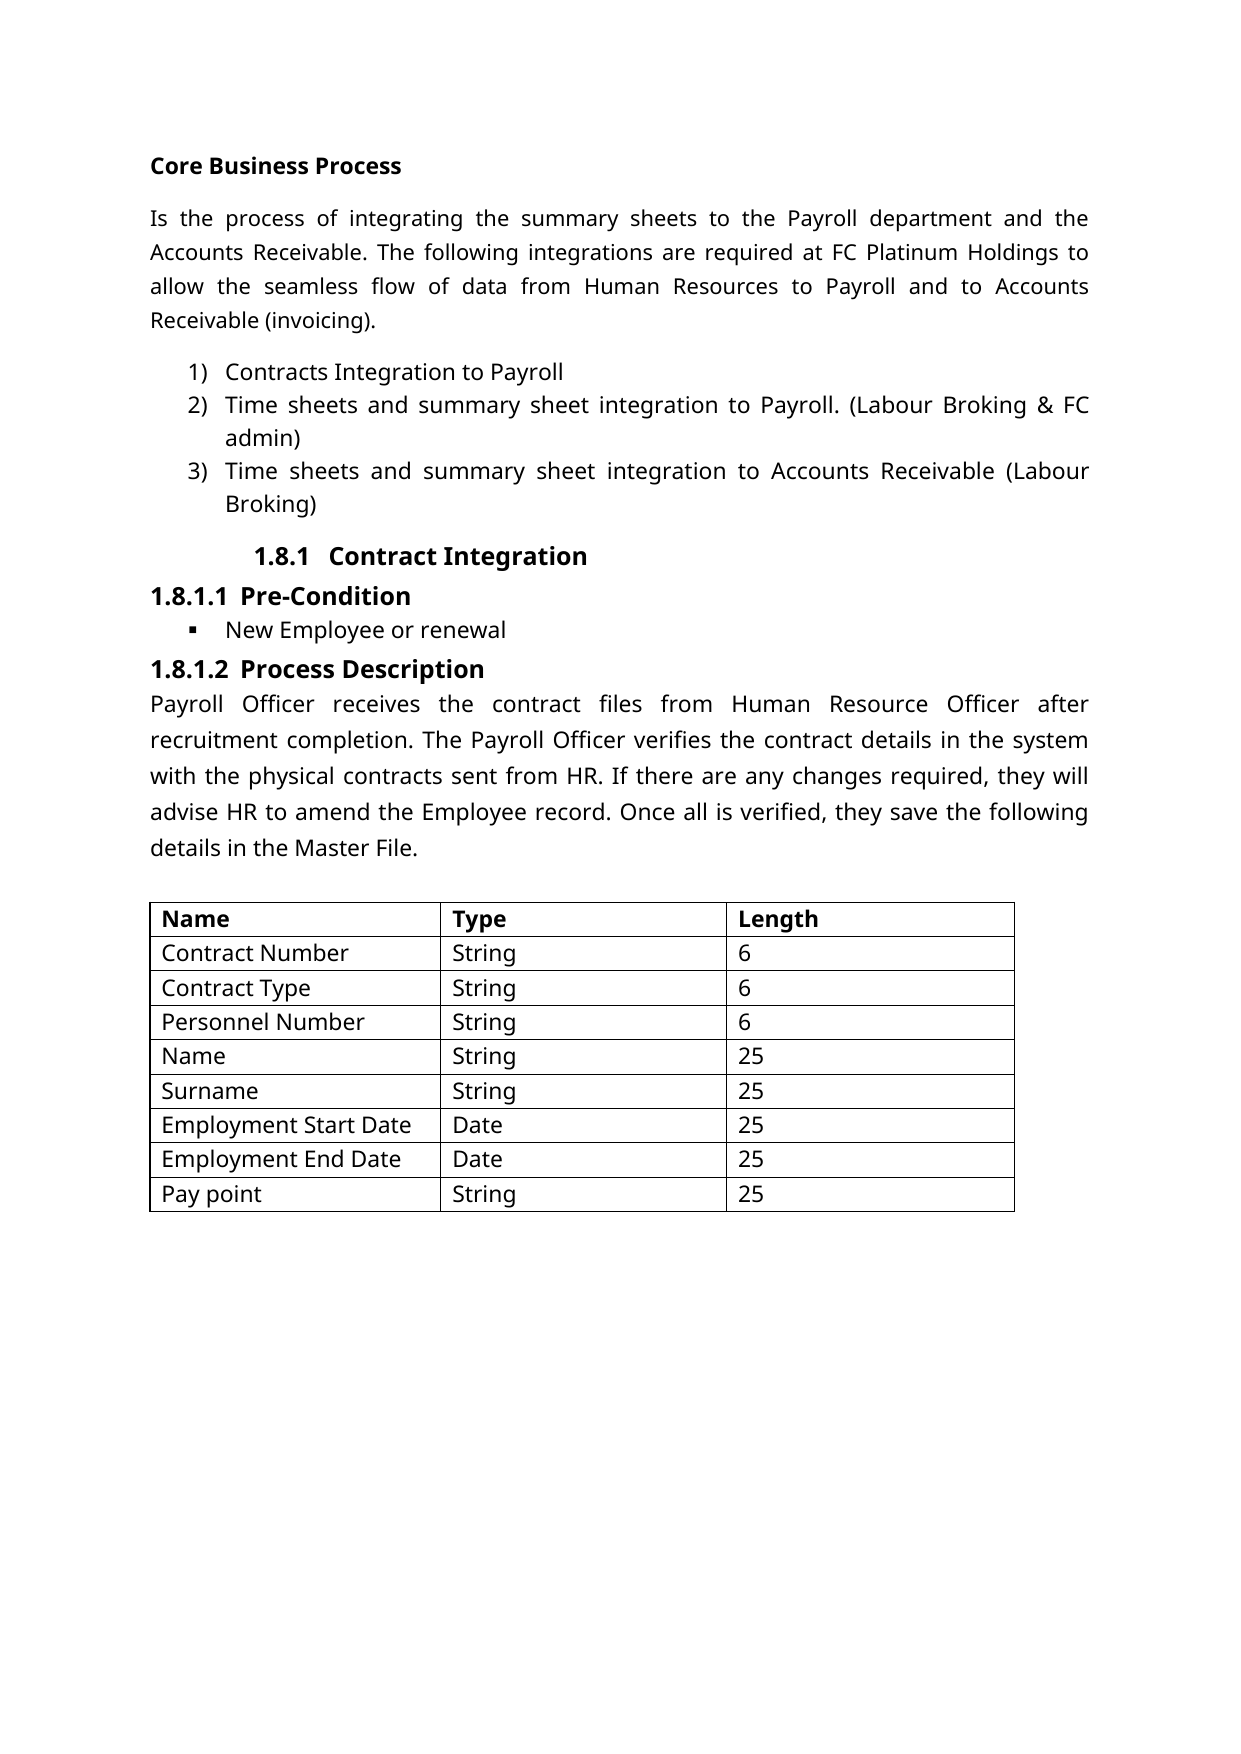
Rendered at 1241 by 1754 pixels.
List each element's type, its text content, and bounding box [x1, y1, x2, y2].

table_cell 25 [727, 1178, 1014, 1211]
table_cell Contract Type [151, 971, 440, 1005]
table_cell 25 [727, 1143, 1014, 1177]
list Time sheets and summary sheet integration to Accounts Receivable (Labour Broking) [187, 455, 1090, 520]
table_cell String [441, 1040, 726, 1073]
list New Employee or renewal [187, 614, 1090, 646]
table_cell 25 [727, 1075, 1014, 1108]
table_header Type [441, 903, 726, 936]
table_cell String [441, 937, 726, 970]
table_cell Surname [151, 1075, 440, 1108]
table_cell Employment End Date [151, 1143, 440, 1177]
table_cell 6 [727, 937, 1014, 970]
table_cell String [441, 1178, 726, 1211]
subtitle Pre-Condition [150, 578, 1090, 612]
list Contracts Integration to Payroll [187, 356, 1090, 387]
table_cell Personnel Number [151, 1006, 440, 1039]
table_cell String [441, 1075, 726, 1108]
table_cell Date [441, 1143, 726, 1177]
table_cell 25 [727, 1040, 1014, 1073]
subtitle Contract Integration [253, 538, 1090, 572]
table_cell Employment Start Date [151, 1109, 440, 1142]
table_cell 6 [727, 1006, 1014, 1039]
table_cell Name [151, 1040, 440, 1073]
table_cell 25 [727, 1109, 1014, 1142]
table_cell String [441, 1006, 726, 1039]
table_cell Pay point [151, 1178, 440, 1211]
table_header Length [727, 903, 1014, 936]
table_cell String [441, 971, 726, 1005]
table_cell 6 [727, 971, 1014, 1005]
table_cell Contract Number [151, 937, 440, 970]
table_header Name [151, 903, 440, 936]
subtitle Process Description [150, 652, 1090, 686]
text Is the process of integrating the summary sheets to the Payroll department and the Accounts Receivable. The following integrations are required at FC Platinum Holdings to allow the seamless flow of data from Human Resources to Payroll and to Accounts Receivable (invoicing). [150, 203, 1090, 335]
text Payroll Officer receives the contract files from Human Resource Officer after recruitment completion. The Payroll Officer verifies the contract details in the system with the physical contracts sent from HR. If there are any changes required, they will advise HR to amend the Employee record. Once all is verified, they save the following details in the Master File. [150, 688, 1090, 863]
table_cell Date [441, 1109, 726, 1142]
list Time sheets and summary sheet integration to Payroll. (Labour Broking & FC admin) [187, 389, 1090, 453]
text Core Business Process [150, 150, 1090, 181]
